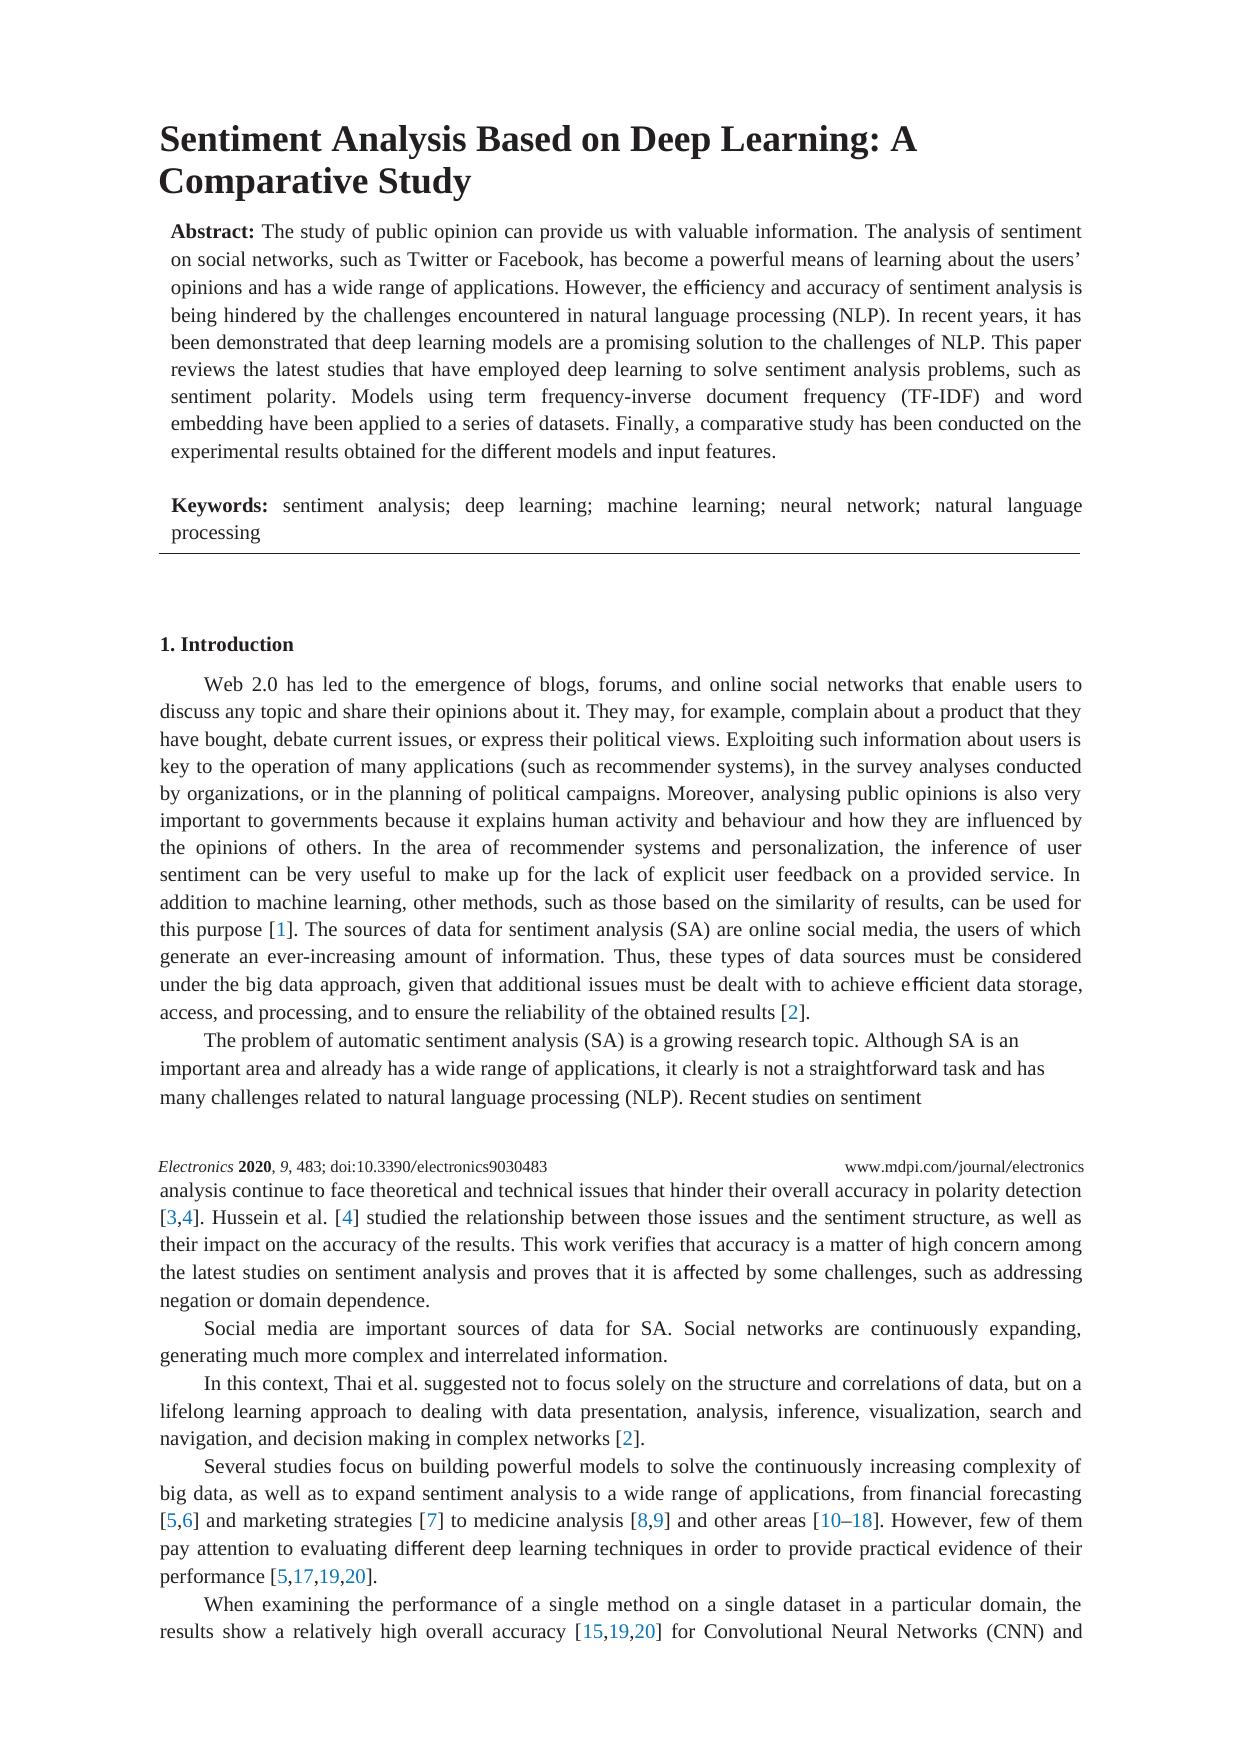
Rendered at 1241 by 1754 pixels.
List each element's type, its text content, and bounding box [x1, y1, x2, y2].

subtitle 1. Introduction [159, 631, 1081, 656]
text Web 2.0 has led to the emergence of blogs, forums, and online social networks that enable users to discuss any topic and share their opinions about it. They may, for example, complain about a product that they have bought, debate current issues, or express their political views. Exploiting such information about users is key to the operation of many applications (such as recommender systems), in the survey analyses conducted by organizations, or in the planning of political campaigns. Moreover, analysing public opinions is also very important to governments because it explains human activity and behaviour and how they are influenced by the opinions of others. In the area of recommender systems and personalization, the inference of user sentiment can be very useful to make up for the lack of explicit user feedback on a provided service. In addition to machine learning, other methods, such as those based on the similarity of results, can be used for this purpose [1]. The sources of data for sentiment analysis (SA) are online social media, the users of which generate an ever-increasing amount of information. Thus, these types of data sources must be considered under the big data approach, given that additional issues must be dealt with to achieve efficient data storage, access, and processing, and to ensure the reliability of the obtained results [2]. [159, 672, 1083, 1024]
text Sentiment Analysis Based on Deep Learning: A Comparative Study [158, 118, 960, 201]
text The problem of automatic sentiment analysis (SA) is a growing research topic. Although SA is an important area and already has a wide range of applications, it clearly is not a straightforward task and has many challenges related to natural language processing (NLP). Recent studies on sentiment [159, 1028, 1084, 1109]
text analysis continue to face theoretical and technical issues that hinder their overall accuracy in polarity detection [3,4]. Hussein et al. [4] studied the relationship between those issues and the sentiment structure, as well as their impact on the accuracy of the results. This work verifies that accuracy is a matter of high concern among the latest studies on sentiment analysis and proves that it is affected by some challenges, such as addressing negation or domain dependence. [159, 1178, 1083, 1312]
text Abstract: The study of public opinion can provide us with valuable information. The analysis of sentiment on social networks, such as Twitter or Facebook, has become a powerful means of learning about the users’ opinions and has a wide range of applications. However, the efficiency and accuracy of sentiment analysis is being hindered by the challenges encountered in natural language processing (NLP). In recent years, it has been demonstrated that deep learning models are a promising solution to the challenges of NLP. This paper reviews the latest studies that have employed deep learning to solve sentiment analysis problems, such as sentiment polarity. Models using term frequency-inverse document frequency (TF-IDF) and word embedding have been applied to a series of datasets. Finally, a comparative study has been conducted on the experimental results obtained for the different models and input features. [170, 219, 1083, 464]
text Several studies focus on building powerful models to solve the continuously increasing complexity of big data, as well as to expand sentiment analysis to a wide range of applications, from financial forecasting [5,6] and marketing strategies [7] to medicine analysis [8,9] and other areas [10–18]. However, few of them pay attention to evaluating different deep learning techniques in order to provide practical evidence of their performance [5,17,19,20]. [159, 1454, 1083, 1588]
text Electronics 2020, 9, 483; doi:10.3390/electronics9030483 www.mdpi.com/journal/electronics [158, 1156, 1084, 1176]
text In this context, Thai et al. suggested not to focus solely on the structure and correlations of data, but on a lifelong learning approach to dealing with data presentation, analysis, inference, visualization, search and navigation, and decision making in complex networks [2]. [159, 1371, 1083, 1450]
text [159, 1592, 1083, 1643]
text Social media are important sources of data for SA. Social networks are continuously expanding, generating much more complex and interrelated information. [159, 1316, 1083, 1367]
text Keywords: sentiment analysis; deep learning; machine learning; neural network; natural language processing [171, 493, 1083, 544]
